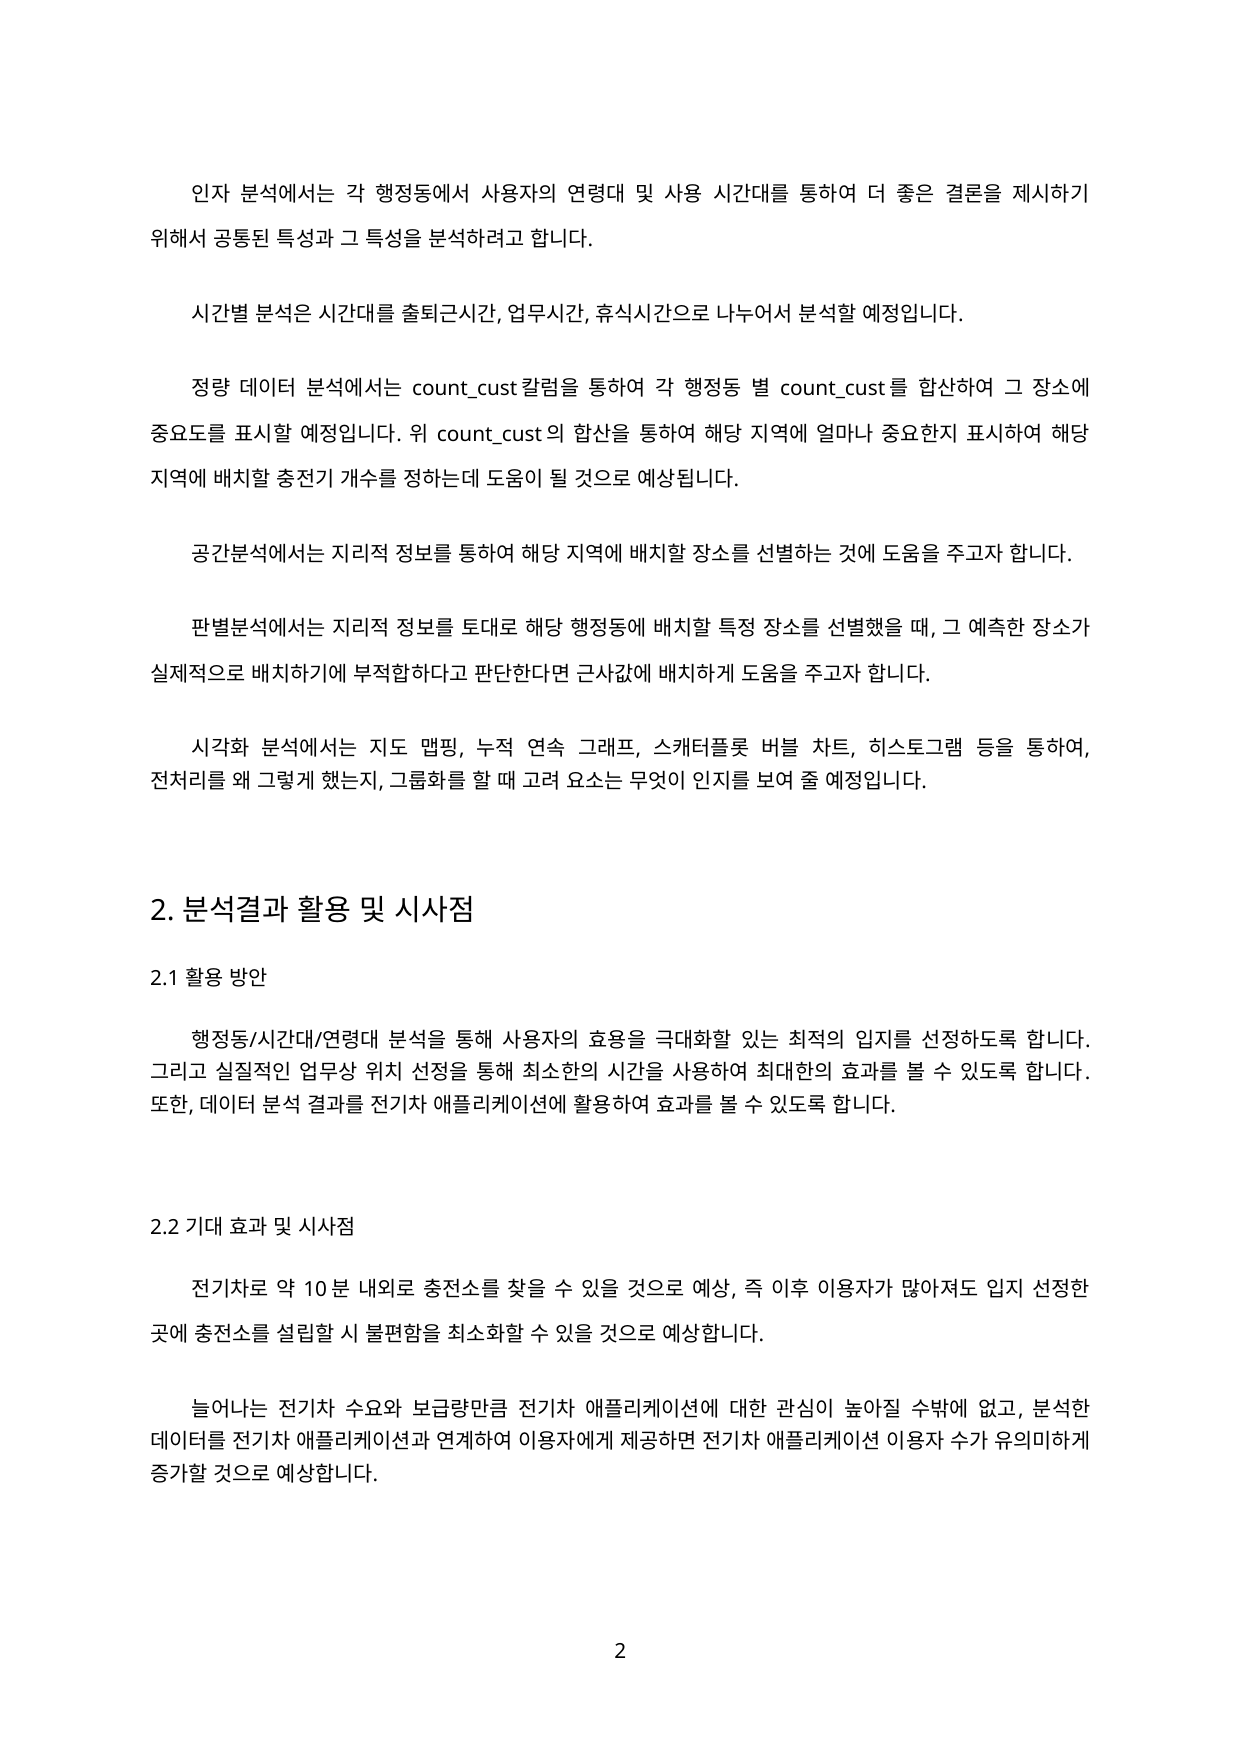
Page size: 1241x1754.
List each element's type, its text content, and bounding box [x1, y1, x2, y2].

text 행정동/시간대/연령대 분석을 통해 사용자의 효용을 극대화할 있는 최적의 입지를 선정하도록 합니다. 그리고 실질적인 업무상 위치 선정을 통해 최소한의 시간을 사용하여 최대한의 효과를 볼 수 있도록 합니다. 또한, 데이터 분석 결과를 전기차 애플리케이션에 활용하여 효과를 볼 수 있도록 합니다. [150, 1023, 1090, 1118]
subtitle 2. 분석결과 활용 및 시사점 [150, 886, 1090, 928]
text 공간분석에서는 지리적 정보를 통하여 해당 지역에 배치할 장소를 선별하는 것에 도움을 주고자 합니다. [150, 537, 1090, 567]
text 판별분석에서는 지리적 정보를 토대로 해당 행정동에 배치할 특정 장소를 선별했을 때, 그 예측한 장소가 실제적으로 배치하기에 부적합하다고 판단한다면 근사값에 배치하게 도움을 주고자 합니다. [150, 612, 1090, 687]
text 시간별 분석은 시간대를 출퇴근시간, 업무시간, 휴식시간으로 나누어서 분석할 예정입니다. [150, 297, 1090, 327]
text 전기차로 약 10분 내외로 충전소를 찾을 수 있을 것으로 예상, 즉 이후 이용자가 많아져도 입지 선정한 곳에 충전소를 설립할 시 불편함을 최소화할 수 있을 것으로 예상합니다. [150, 1272, 1090, 1347]
subtitle 2.2 기대 효과 및 시사점 [150, 1210, 1090, 1240]
subtitle 2.1 활용 방안 [150, 961, 1090, 991]
text 정량 데이터 분석에서는 count_cust칼럼을 통하여 각 행정동 별 count_cust를 합산하여 그 장소에 중요도를 표시할 예정입니다. 위 count_cust의 합산을 통하여 해당 지역에 얼마나 중요한지 표시하여 해당 지역에 배치할 충전기 개수를 정하는데 도움이 될 것으로 예상됩니다. [150, 372, 1090, 493]
text 인자 분석에서는 각 행정동에서 사용자의 연령대 및 사용 시간대를 통하여 더 좋은 결론을 제시하기 위해서 공통된 특성과 그 특성을 분석하려고 합니다. [150, 177, 1090, 253]
text 늘어나는 전기차 수요와 보급량만큼 전기차 애플리케이션에 대한 관심이 높아질 수밖에 없고, 분석한 데이터를 전기차 애플리케이션과 연계하여 이용자에게 제공하면 전기차 애플리케이션 이용자 수가 유의미하게 증가할 것으로 예상합니다. [150, 1392, 1090, 1487]
text 시각화 분석에서는 지도 맵핑, 누적 연속 그래프, 스캐터플롯 버블 차트, 히스토그램 등을 통하여, 전처리를 왜 그렇게 했는지, 그룹화를 할 때 고려 요소는 무엇이 인지를 보여 줄 예정입니다. [150, 732, 1090, 795]
